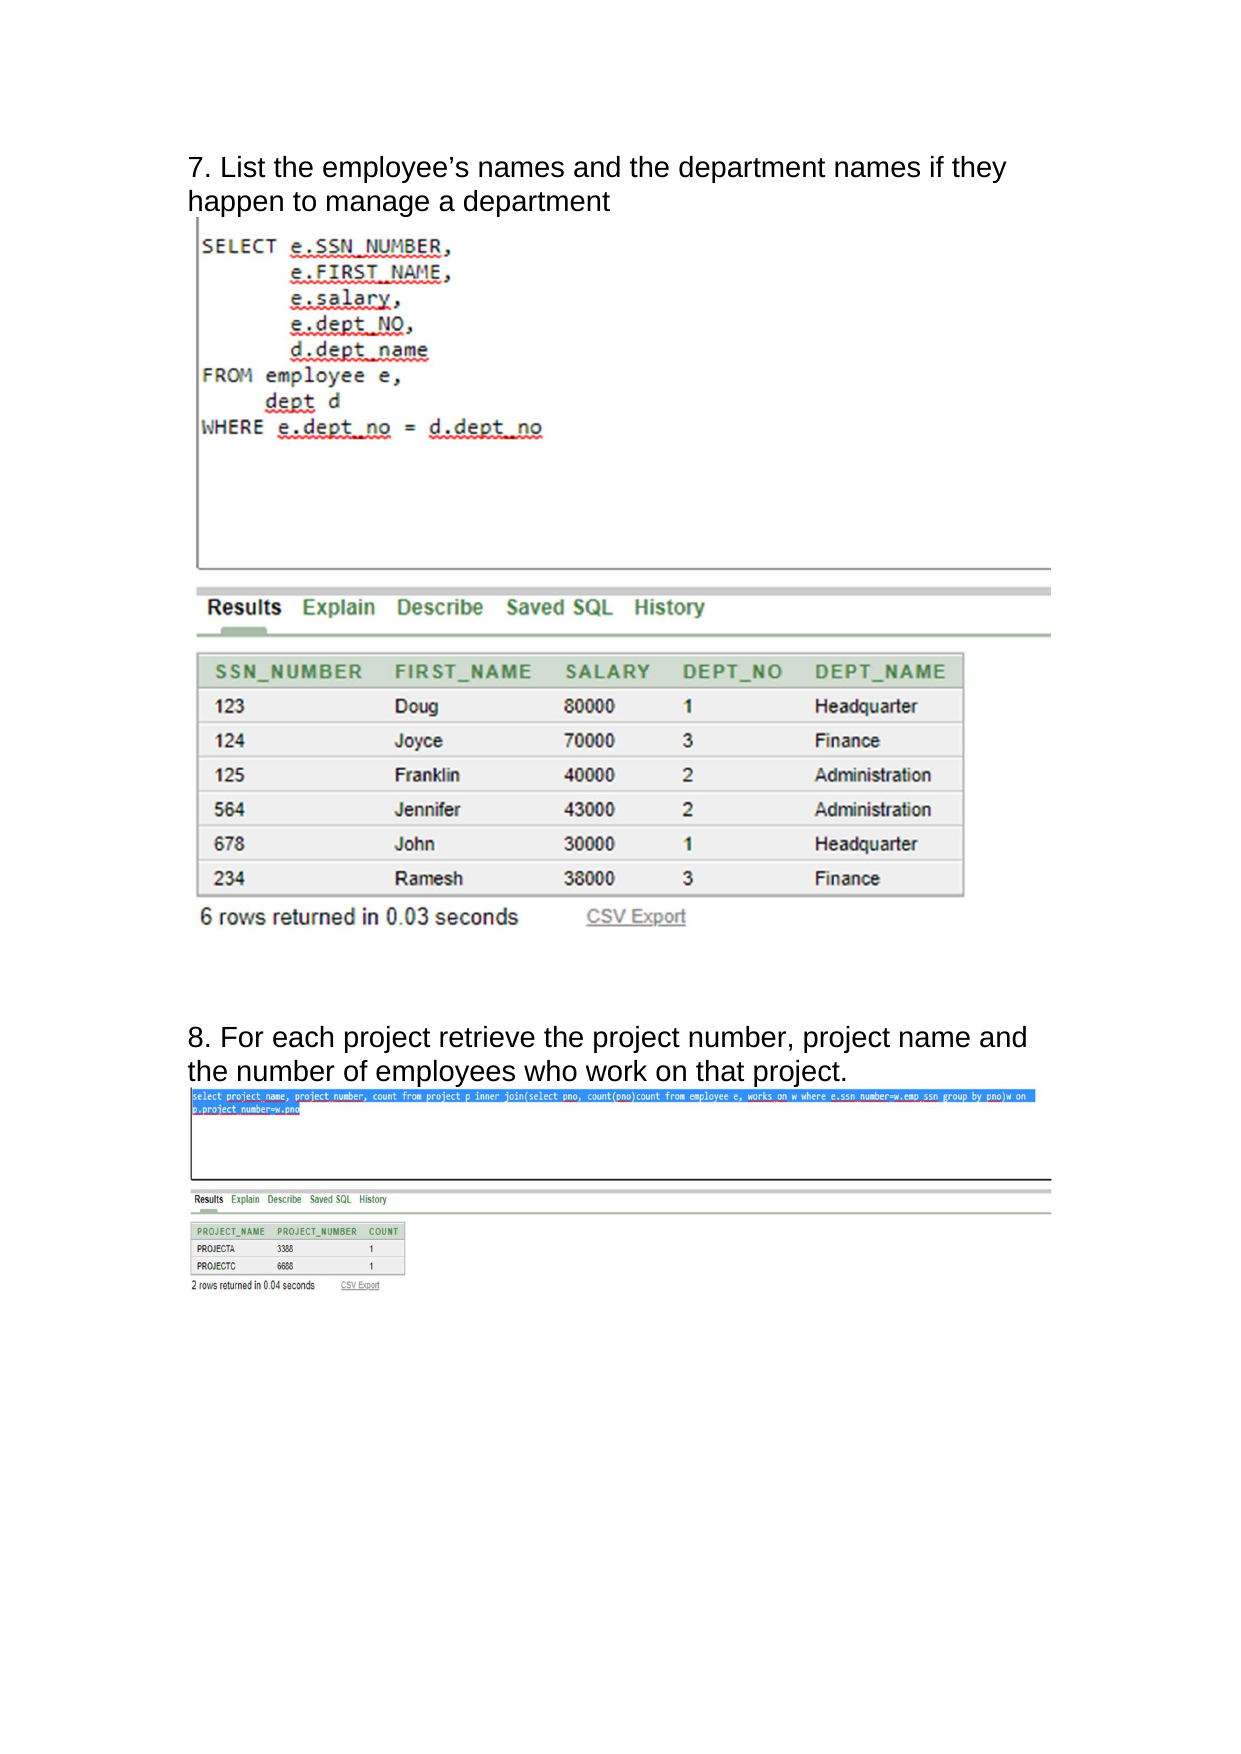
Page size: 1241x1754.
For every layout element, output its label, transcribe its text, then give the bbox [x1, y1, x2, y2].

picture [187, 1087, 1052, 1349]
picture [187, 217, 1052, 987]
